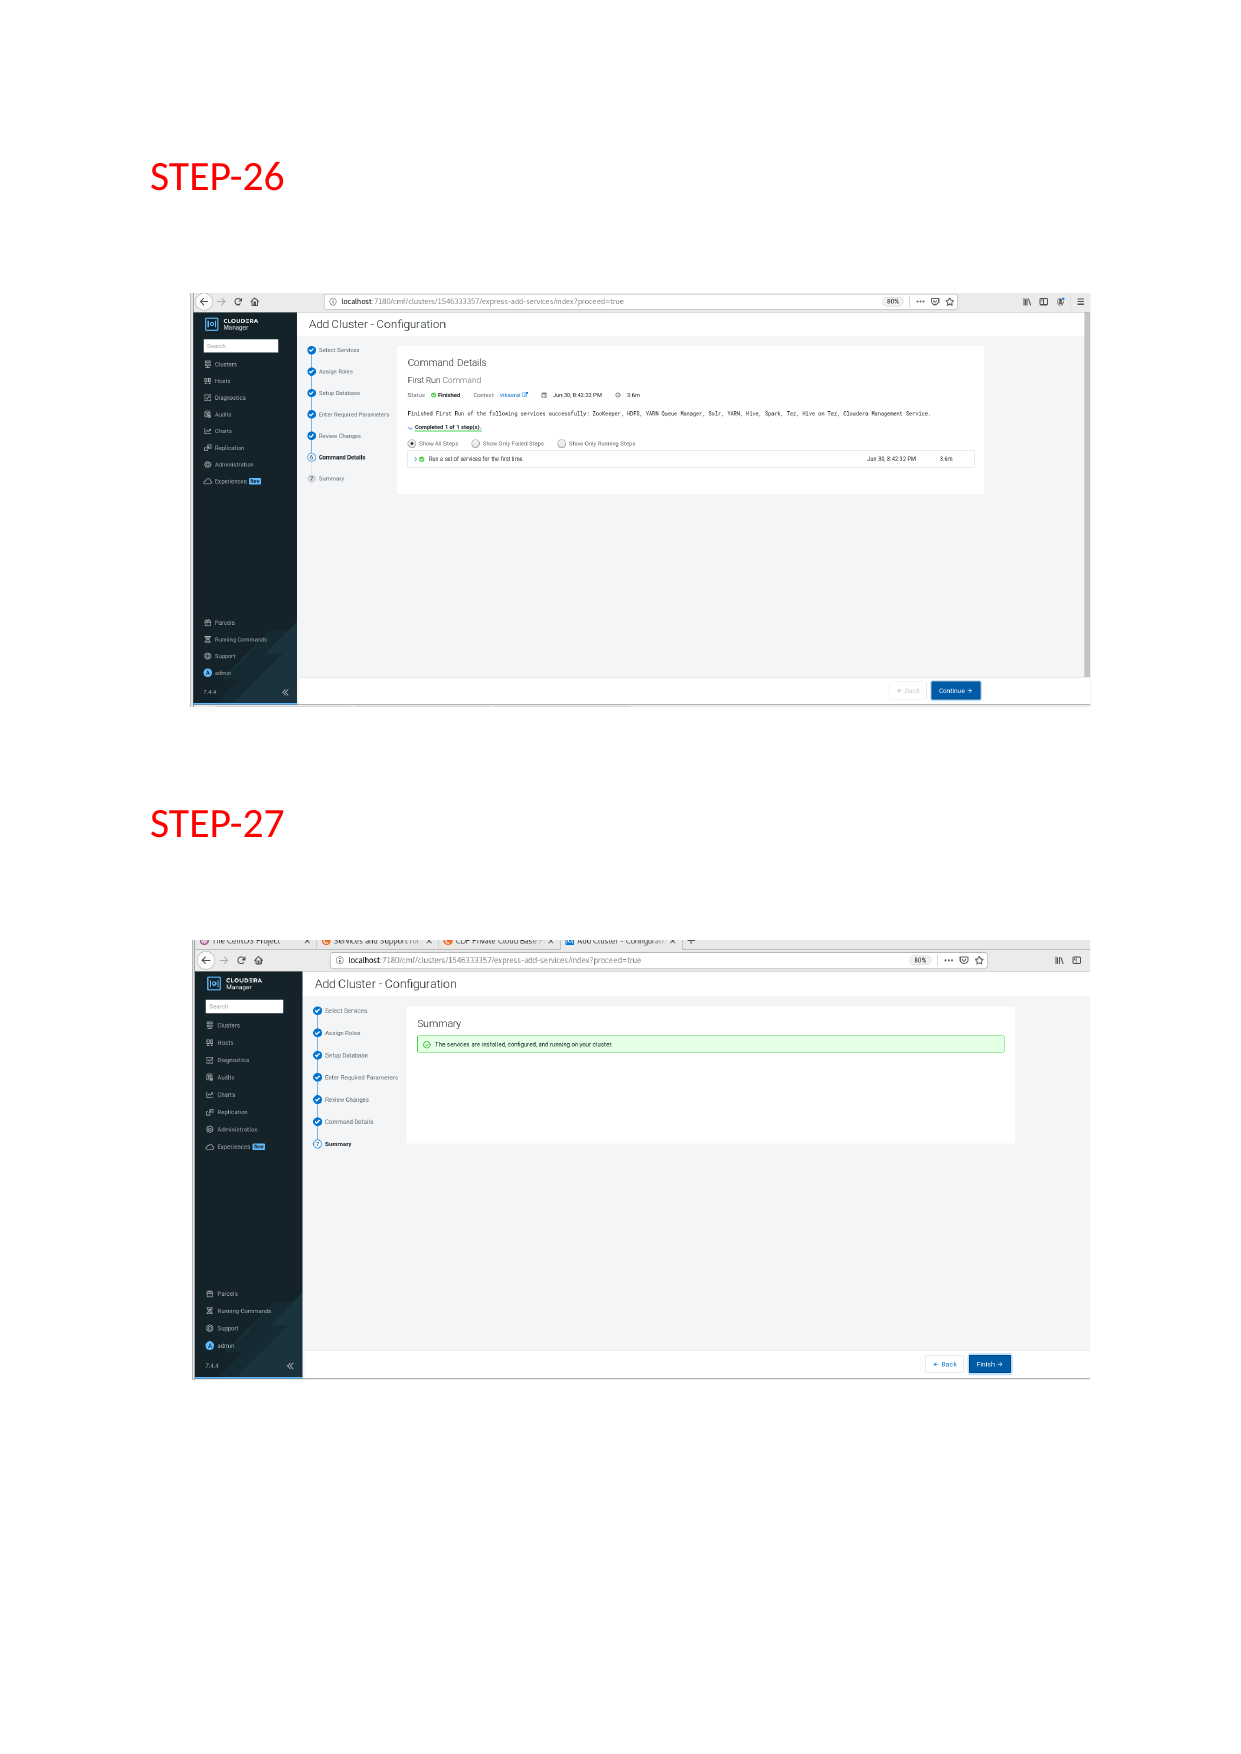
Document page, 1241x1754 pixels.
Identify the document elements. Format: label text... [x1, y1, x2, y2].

picture [150, 293, 1091, 707]
text STEP-27 [150, 797, 1090, 848]
text STEP-26 [150, 150, 1090, 201]
picture [150, 940, 1091, 1380]
